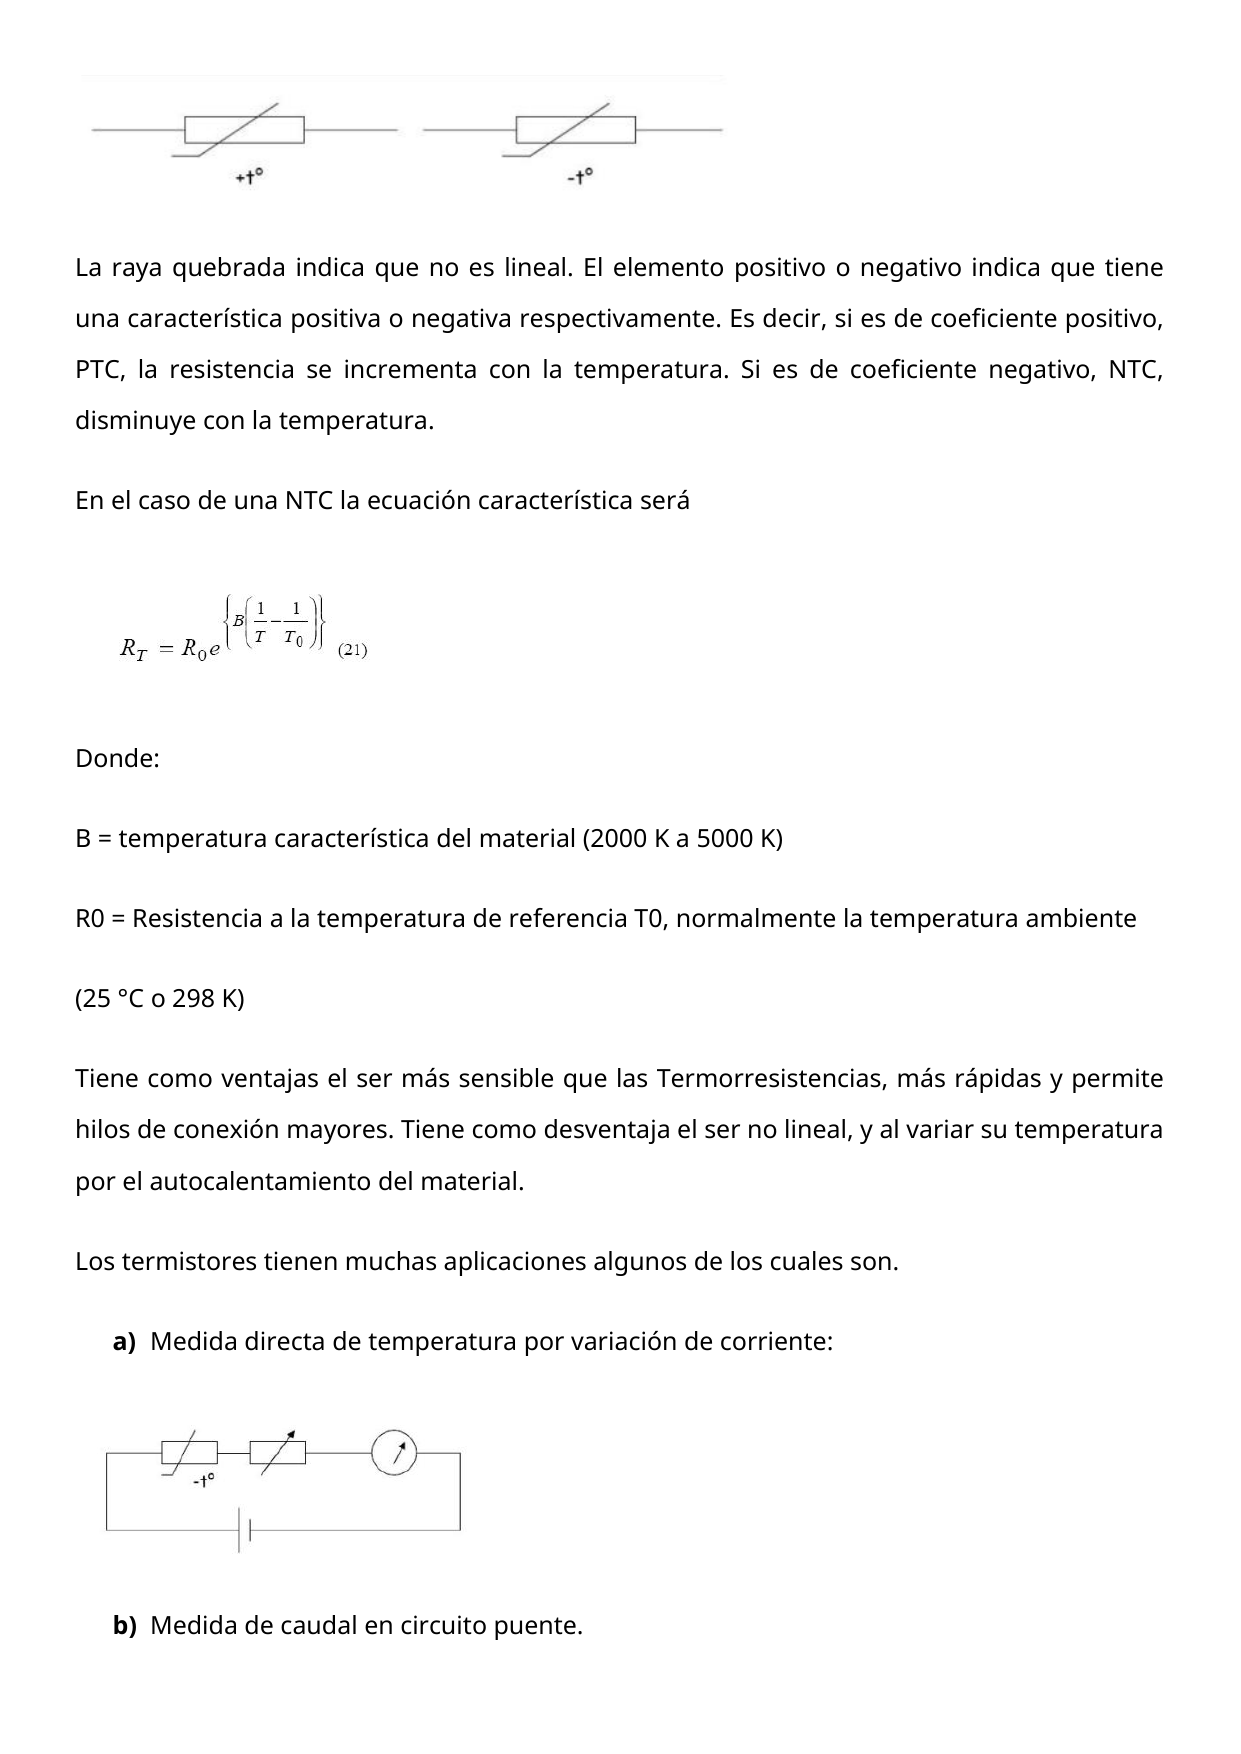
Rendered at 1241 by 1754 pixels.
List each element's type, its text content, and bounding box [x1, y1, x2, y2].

text Los termistores tienen muchas aplicaciones algunos de los cuales son. [75, 1243, 1165, 1277]
text En el caso de una NTC la ecuación característica será [75, 483, 1165, 517]
text La raya quebrada indica que no es lineal. El elemento positivo o negativo indica que tiene una característica positiva o negativa respectivamente. Es decir, si es de coeficiente positivo, PTC, la resistencia se incrementa con la temperatura. Si es de coeficiente negativo, NTC, disminuye con la temperatura. [75, 250, 1165, 437]
text B = temperatura característica del material (2000 K a 5000 K) [75, 821, 1165, 854]
text Tiene como ventajas el ser más sensible que las Termorresistencias, más rápidas y permite hilos de conexión mayores. Tiene como desventaja el ser no lineal, y al variar su temperatura por el autocalentamiento del material. [75, 1061, 1165, 1197]
picture [81, 75, 728, 197]
list Medida de caudal en circuito puente. [112, 1607, 1165, 1641]
picture [81, 563, 394, 687]
text (25 °C o 298 K) [75, 981, 1165, 1015]
text Donde: [75, 740, 1165, 774]
text R0 = Resistencia a la temperatura de referencia T0, normalmente la temperatura ambiente [75, 901, 1165, 935]
list Medida directa de temperatura por variación de corriente: [112, 1324, 1165, 1358]
picture [75, 1403, 515, 1565]
